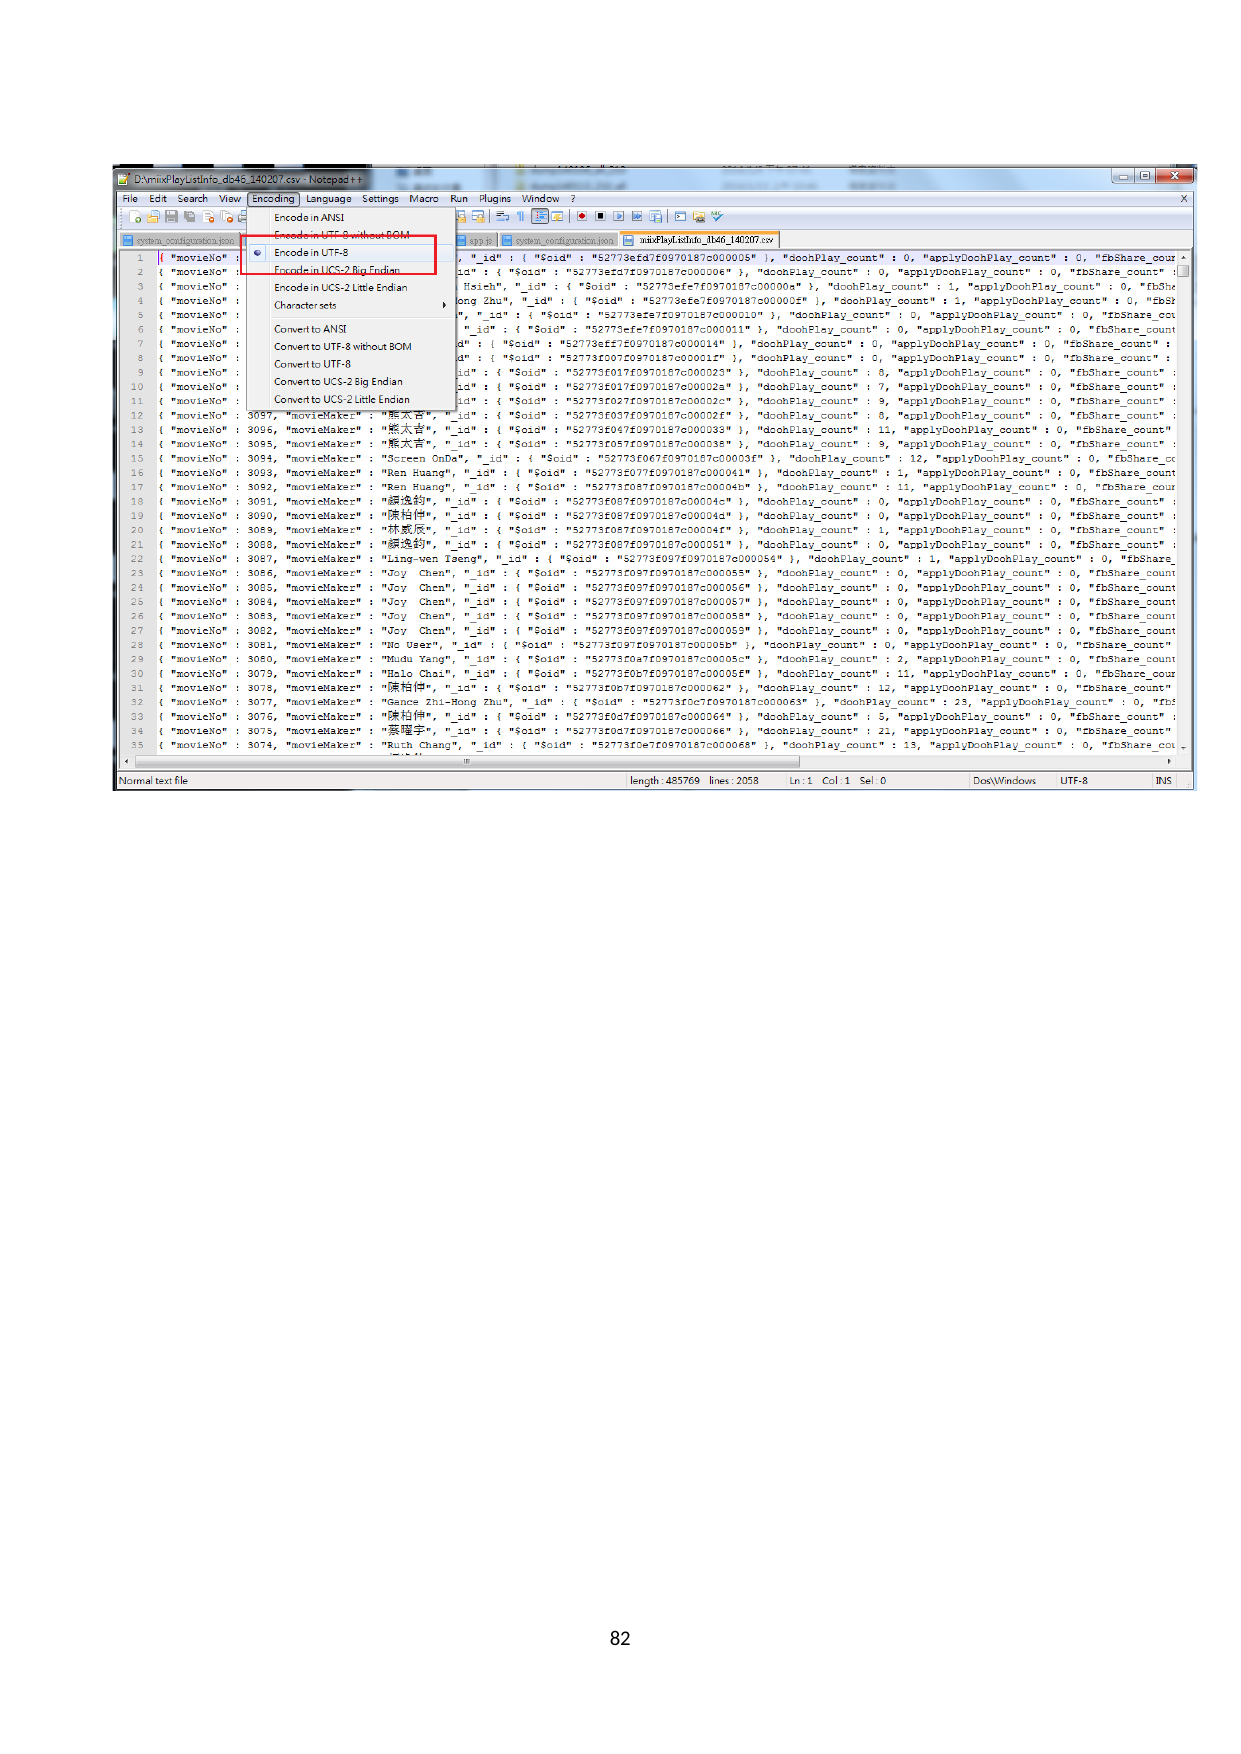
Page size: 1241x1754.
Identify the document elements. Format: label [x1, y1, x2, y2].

picture [112, 164, 1198, 791]
